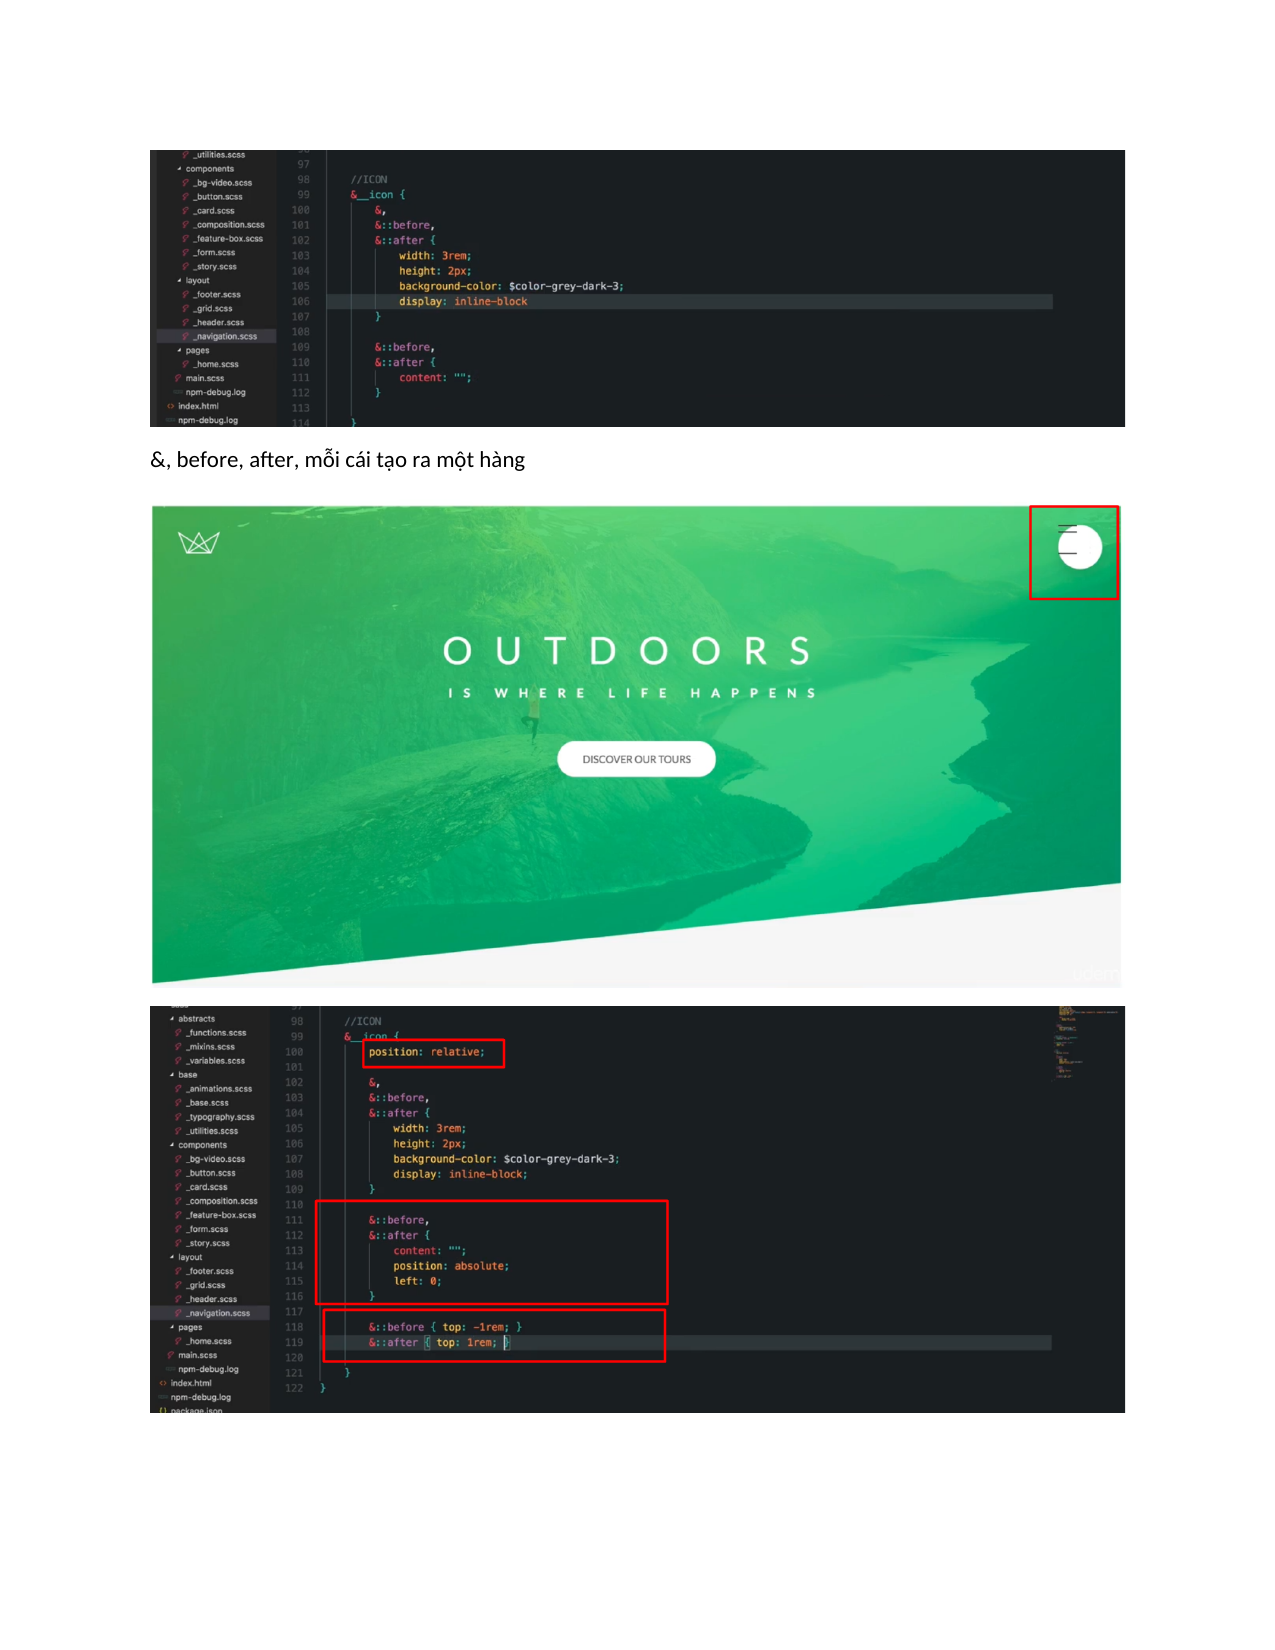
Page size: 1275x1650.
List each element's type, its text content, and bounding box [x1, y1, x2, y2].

text &, before, after, mỗi cái tạo ra một hàng [150, 445, 1125, 473]
picture [150, 150, 1125, 427]
picture [150, 1006, 1125, 1413]
picture [150, 492, 1125, 988]
